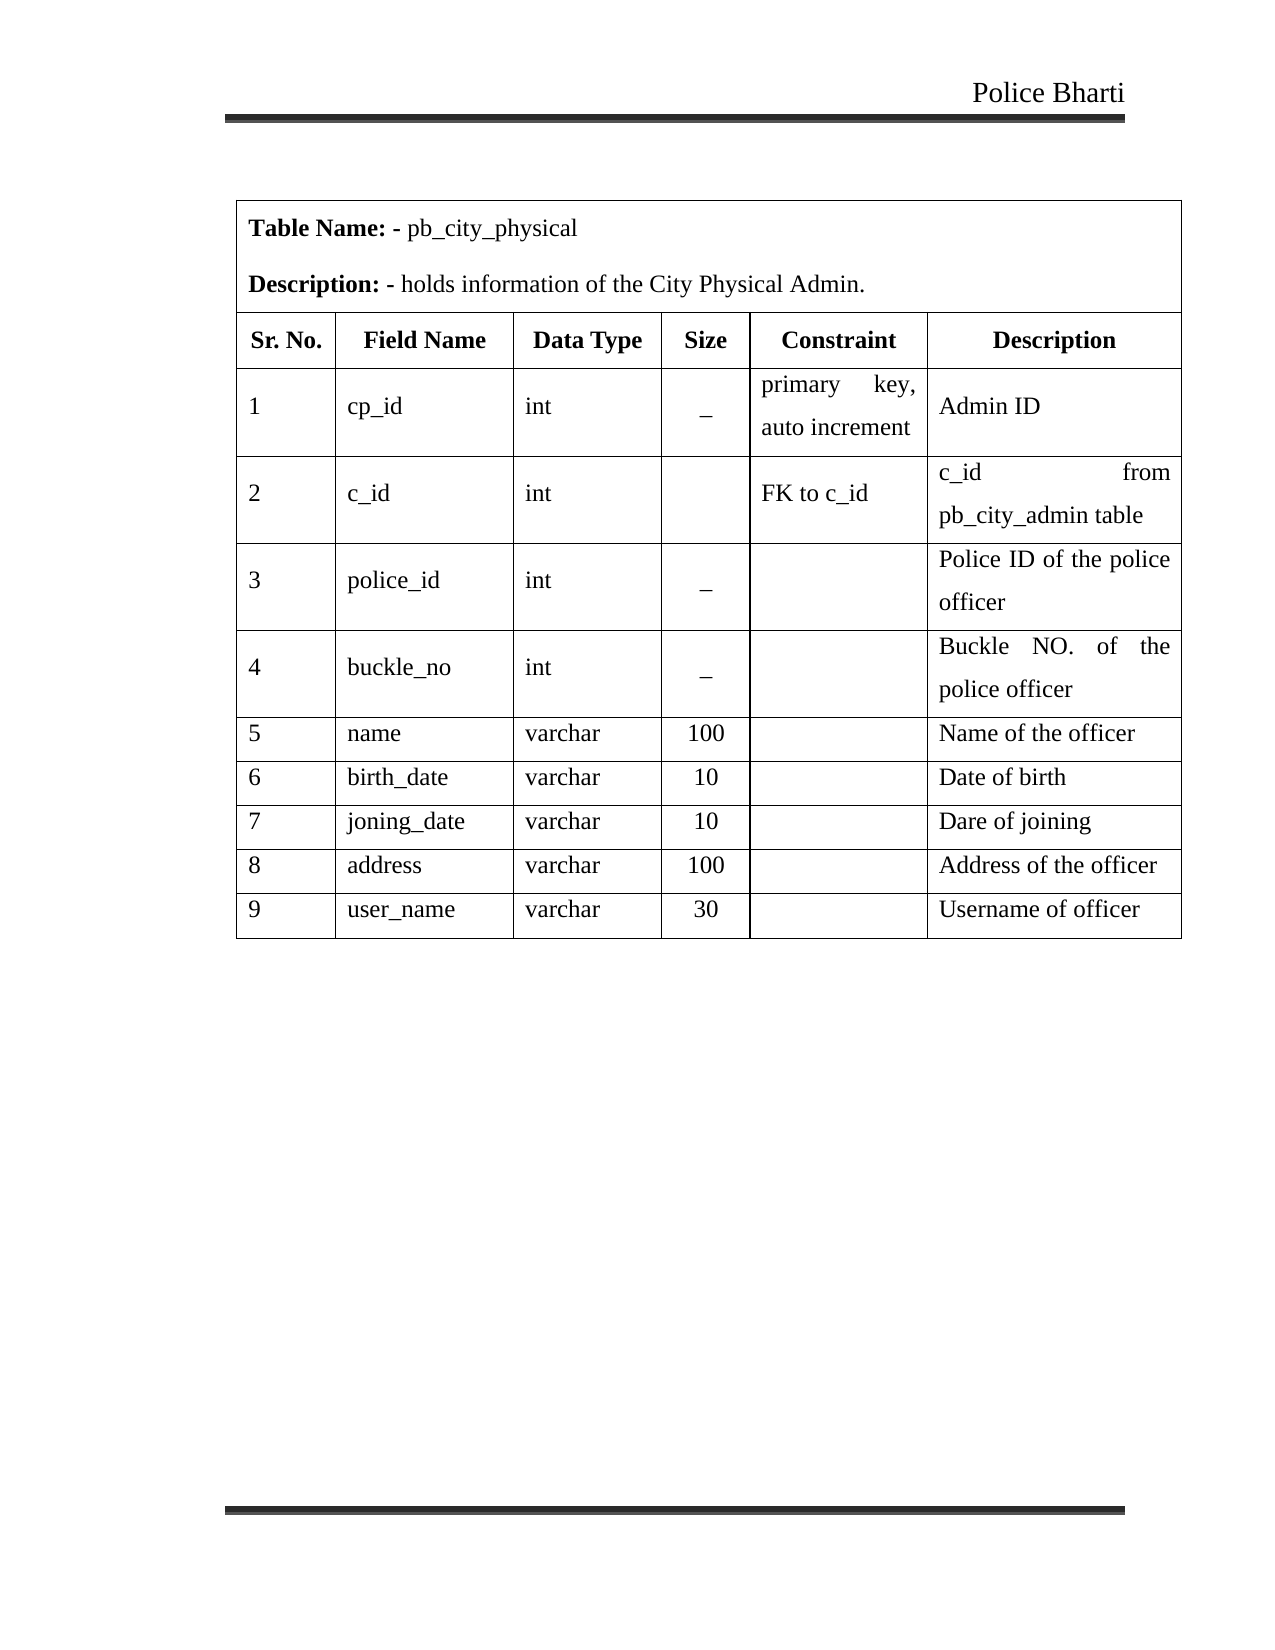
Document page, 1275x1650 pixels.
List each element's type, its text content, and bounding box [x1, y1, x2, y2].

table_cell [751, 718, 927, 761]
table_cell Constraint [751, 313, 927, 368]
table_cell Field Name [336, 313, 513, 368]
table_cell int [514, 631, 661, 717]
table_cell _ [662, 544, 749, 630]
table_cell Sr. No. [237, 313, 335, 368]
table_cell [751, 894, 927, 937]
table_cell Name of the officer [928, 718, 1181, 761]
table_cell joning_date [336, 806, 513, 849]
table_cell _ [662, 631, 749, 717]
table_cell 10 [662, 762, 749, 805]
table_cell 100 [662, 718, 749, 761]
table_cell Description [928, 313, 1181, 368]
table_cell c_id [336, 457, 513, 543]
table_cell Buckle NO. of the police officer [928, 631, 1181, 717]
table_cell 9 [237, 894, 335, 937]
table_cell 1 [237, 369, 335, 456]
table_cell Admin ID [928, 369, 1181, 456]
table_cell police_id [336, 544, 513, 630]
table_cell varchar [514, 718, 661, 761]
table_cell 3 [237, 544, 335, 630]
table_cell [751, 806, 927, 849]
table_cell primary key, auto increment [751, 369, 927, 456]
table_cell Dare of joining [928, 806, 1181, 849]
table_cell buckle_no [336, 631, 513, 717]
table_cell 6 [237, 762, 335, 805]
table_cell varchar [514, 850, 661, 893]
table_cell Police ID of the police officer [928, 544, 1181, 630]
table_cell 10 [662, 806, 749, 849]
table_cell Address of the officer [928, 850, 1181, 893]
table_cell int [514, 457, 661, 543]
table_cell Data Type [514, 313, 661, 368]
table_cell [751, 762, 927, 805]
table_cell varchar [514, 806, 661, 849]
table_cell varchar [514, 894, 661, 937]
table_cell name [336, 718, 513, 761]
table_cell Username of officer [928, 894, 1181, 937]
table_cell [751, 544, 927, 630]
table_cell Date of birth [928, 762, 1181, 805]
table_cell FK to c_id [751, 457, 927, 543]
table_cell 8 [237, 850, 335, 893]
table_cell 4 [237, 631, 335, 717]
table_cell cp_id [336, 369, 513, 456]
table_cell 30 [662, 894, 749, 937]
table_cell Size [662, 313, 749, 368]
table_cell [662, 457, 749, 543]
table_cell 5 [237, 718, 335, 761]
table_cell user_name [336, 894, 513, 937]
table_cell _ [662, 369, 749, 456]
table_header Table Name: - pb_city_physical Description: - holds information of the City Physical Admin. [237, 201, 1181, 312]
table_cell int [514, 544, 661, 630]
table_cell 2 [237, 457, 335, 543]
table_cell address [336, 850, 513, 893]
table_cell 7 [237, 806, 335, 849]
table_cell [751, 850, 927, 893]
table_cell birth_date [336, 762, 513, 805]
table_cell varchar [514, 762, 661, 805]
table_cell int [514, 369, 661, 456]
table_cell [751, 631, 927, 717]
table_cell 100 [662, 850, 749, 893]
table_cell c_id from pb_city_admin table [928, 457, 1181, 543]
